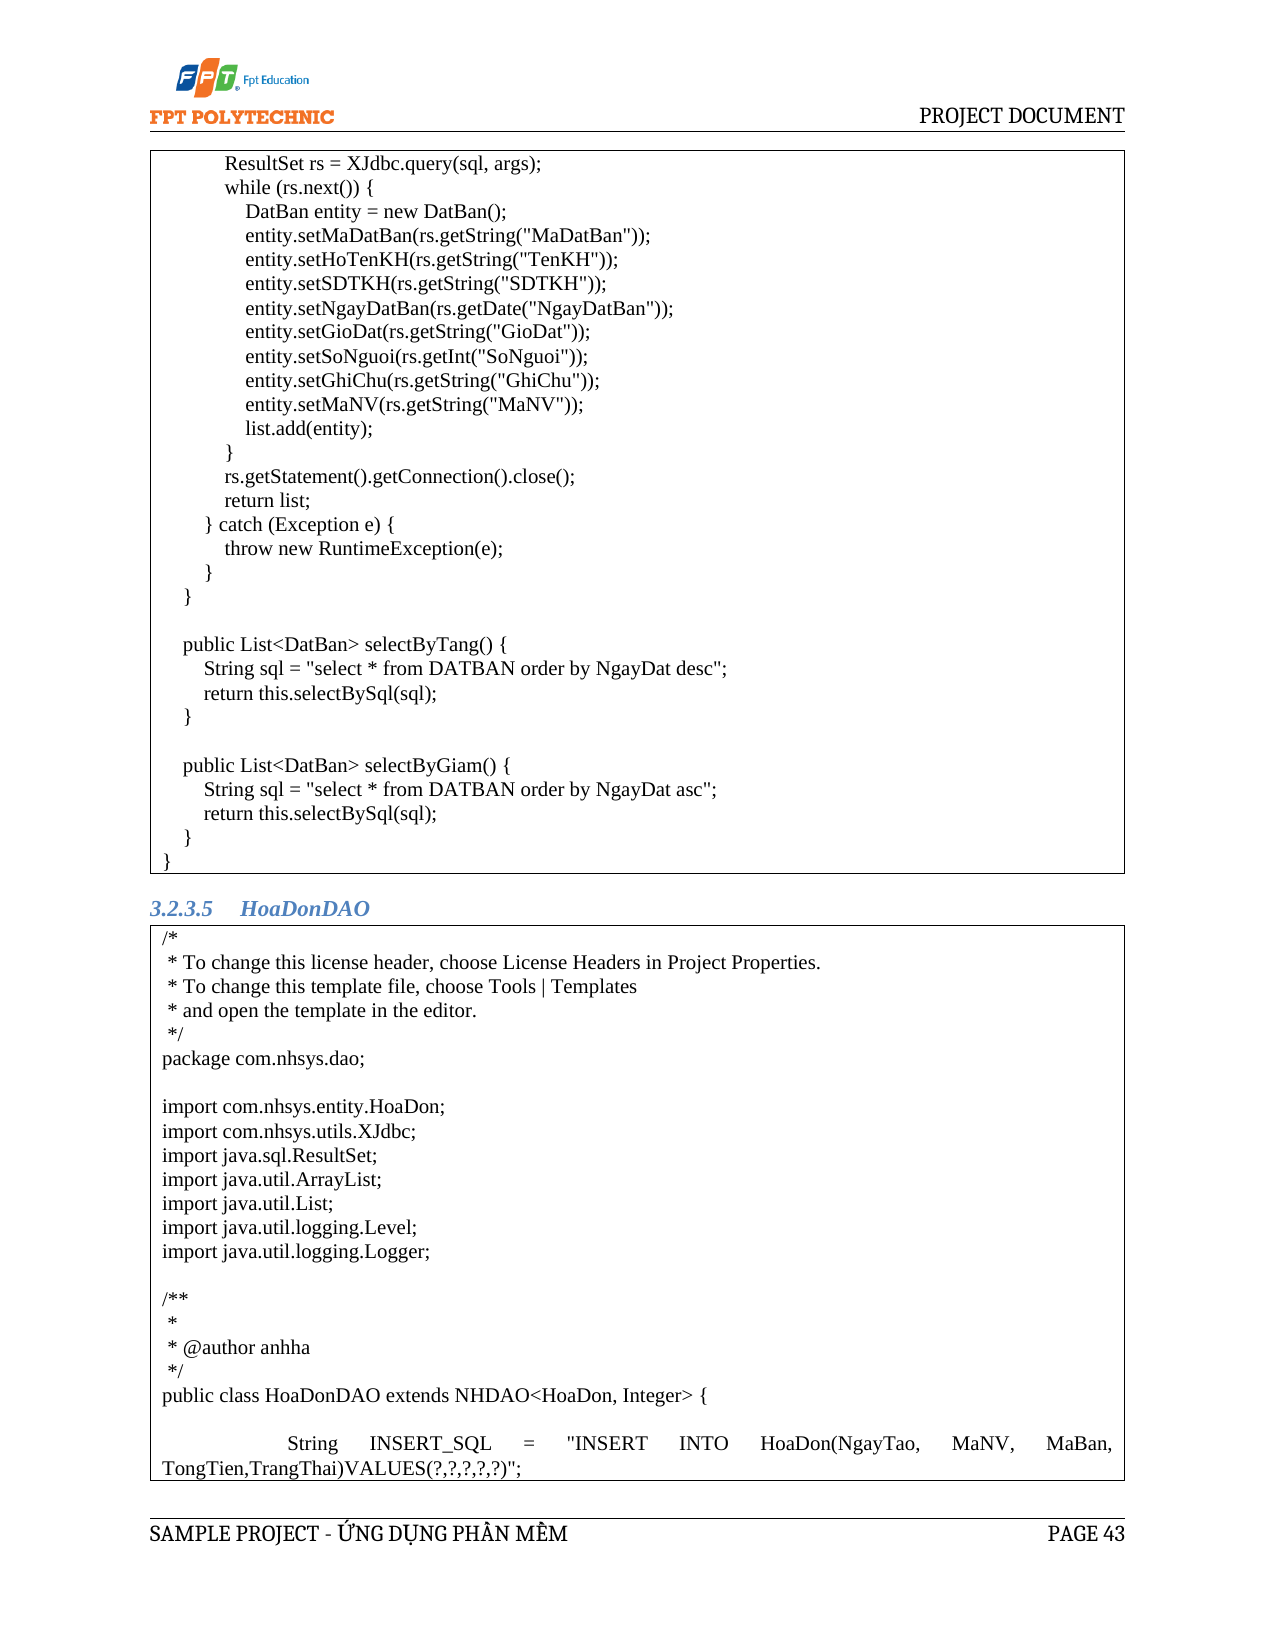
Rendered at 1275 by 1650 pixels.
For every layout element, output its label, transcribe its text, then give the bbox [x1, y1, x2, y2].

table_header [151, 926, 1124, 1479]
subtitle HoaDonDAO [150, 895, 1125, 921]
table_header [151, 151, 1124, 873]
picture [150, 58, 336, 124]
